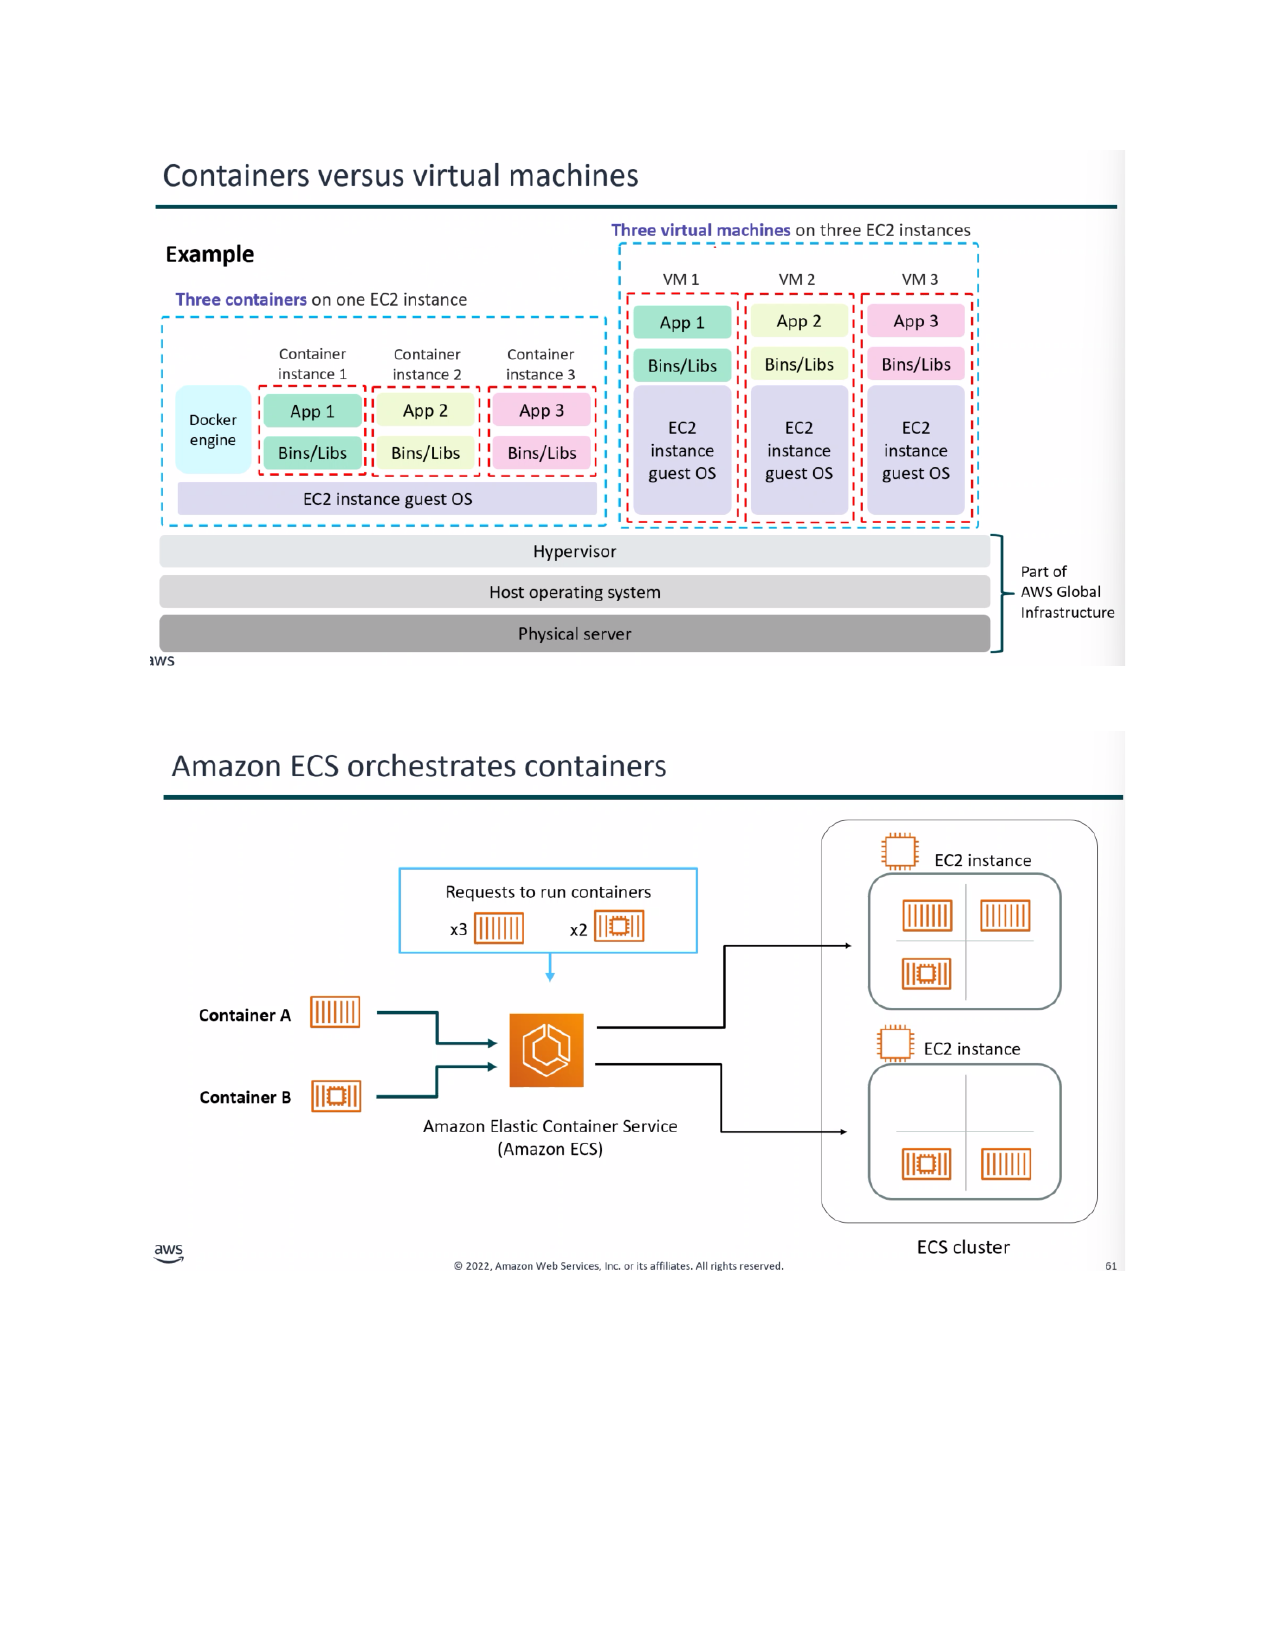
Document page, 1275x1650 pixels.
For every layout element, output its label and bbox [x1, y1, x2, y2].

picture [150, 150, 1125, 666]
picture [150, 731, 1125, 1271]
